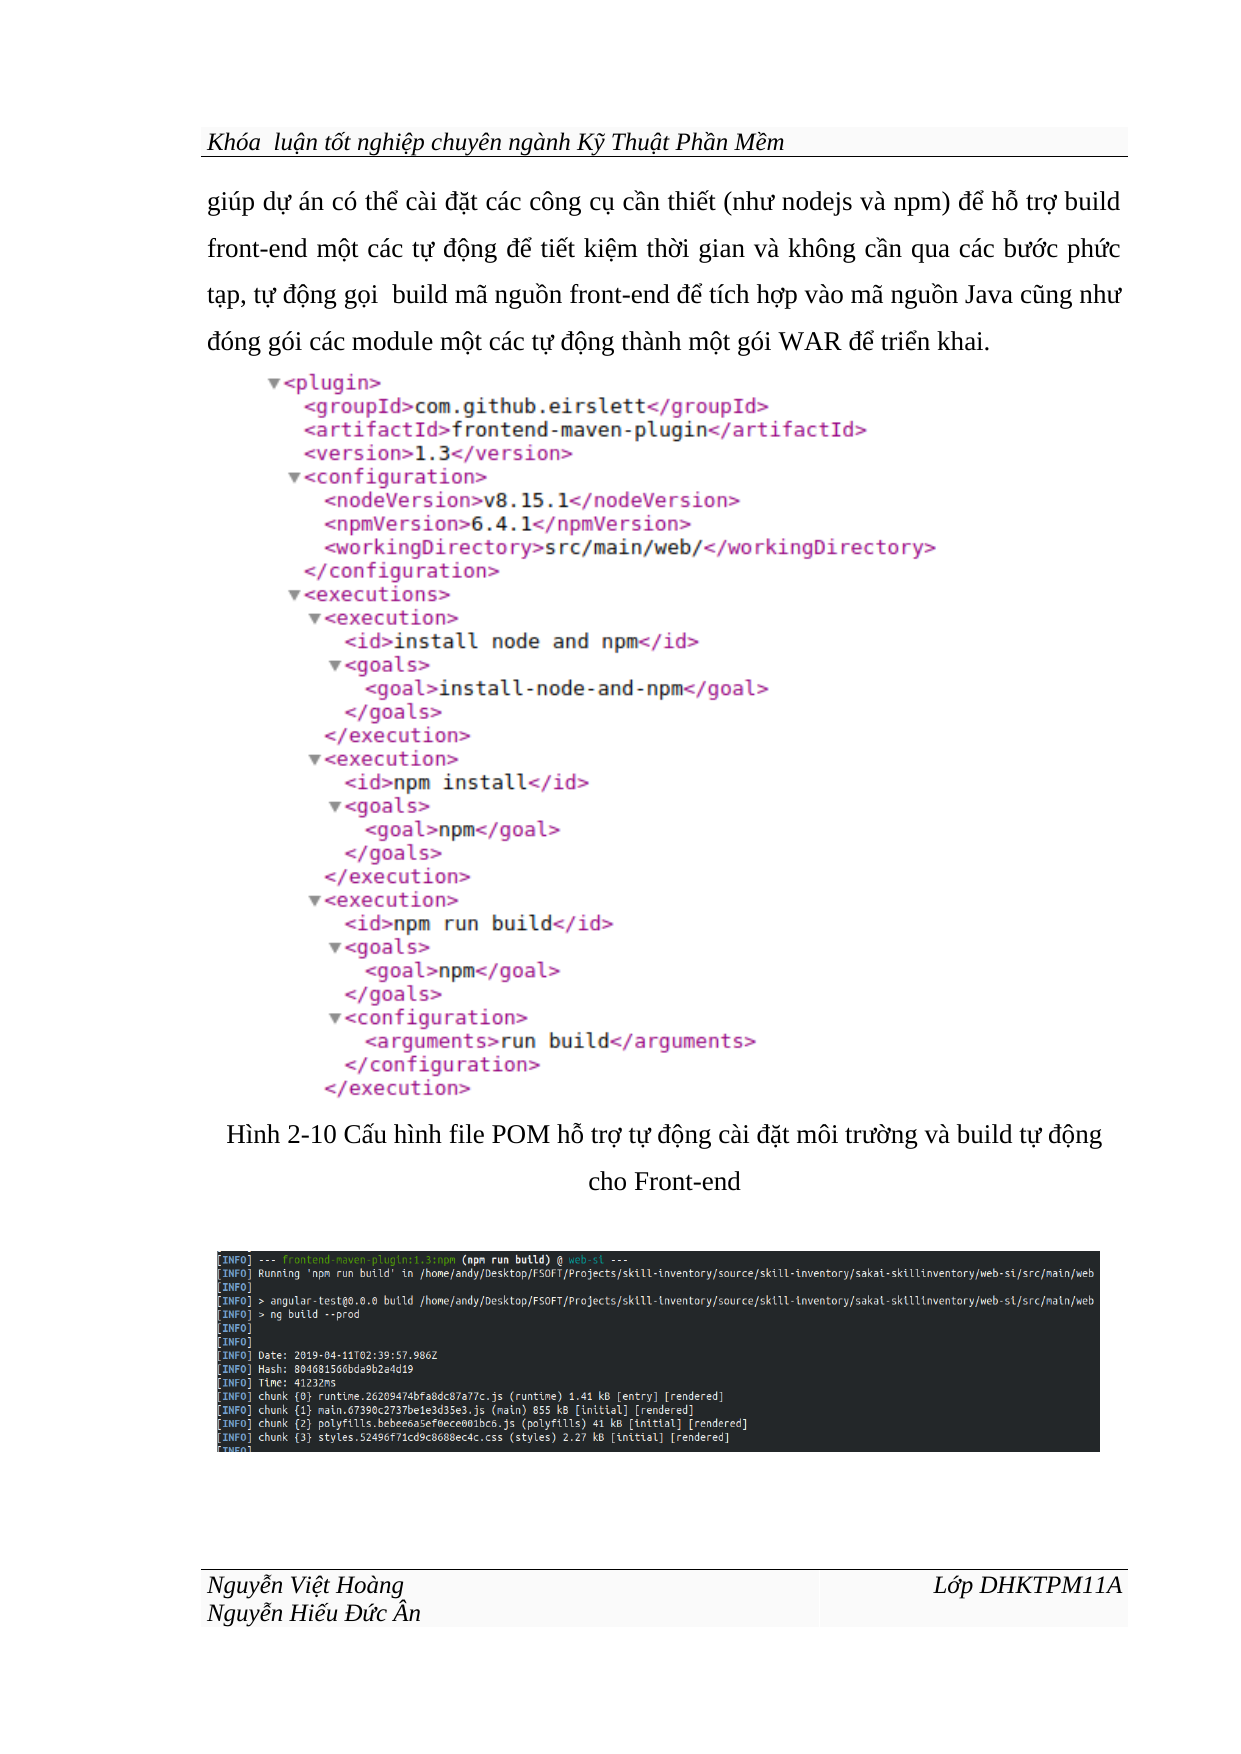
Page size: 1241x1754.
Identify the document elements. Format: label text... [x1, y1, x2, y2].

picture [265, 372, 997, 1103]
text Hình 2-9 Cấu hình file POM hỗ trợ tự động cài đặt môi trường và build tự động cho Front-end [207, 1118, 1122, 1196]
picture [217, 1251, 1100, 1452]
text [207, 185, 1122, 356]
